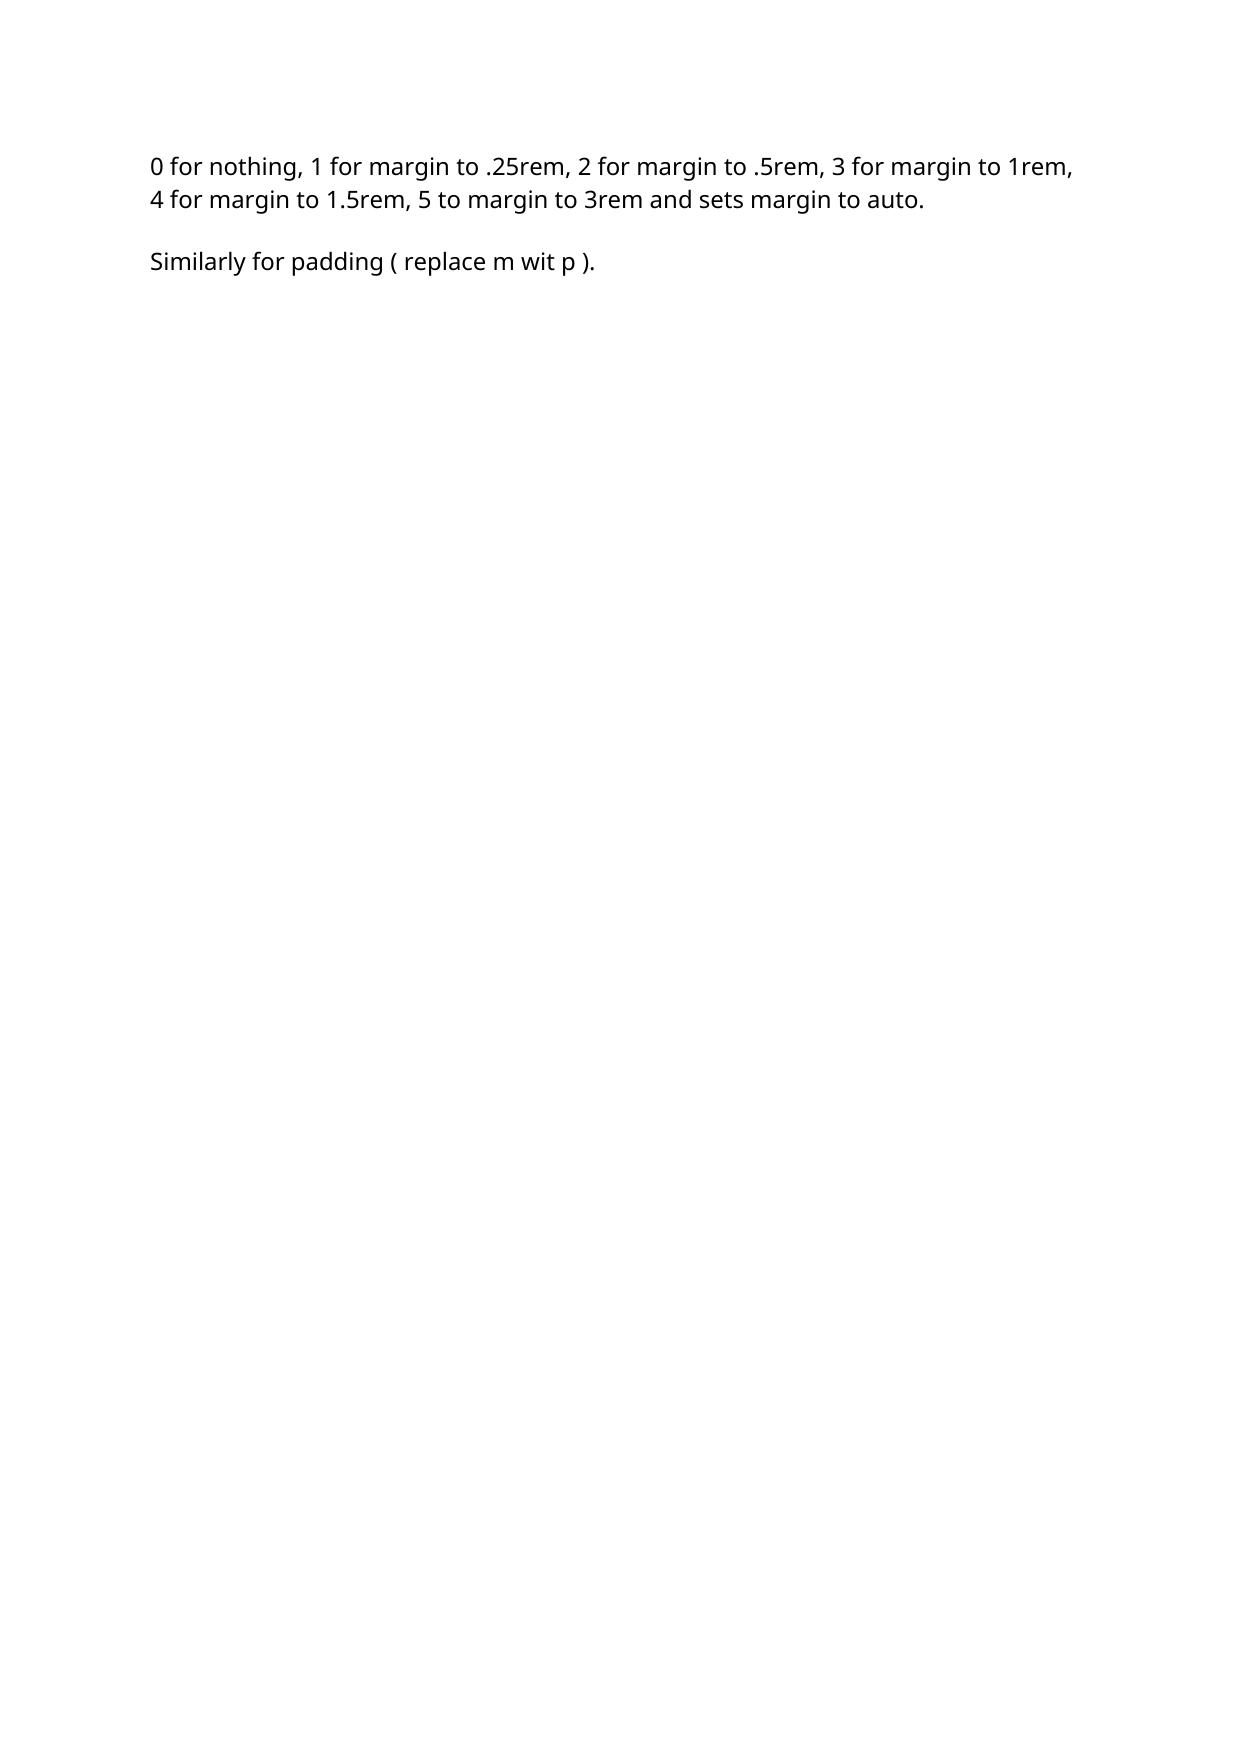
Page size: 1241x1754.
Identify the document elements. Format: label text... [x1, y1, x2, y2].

text 0 for nothing, 1 for margin to .25rem, 2 for margin to .5rem, 3 for margin to 1rem, 4 for margin to 1.5rem, 5 to margin to 3rem and sets margin to auto. [150, 150, 1090, 215]
text Similarly for padding ( replace m wit p ). [150, 245, 1090, 278]
